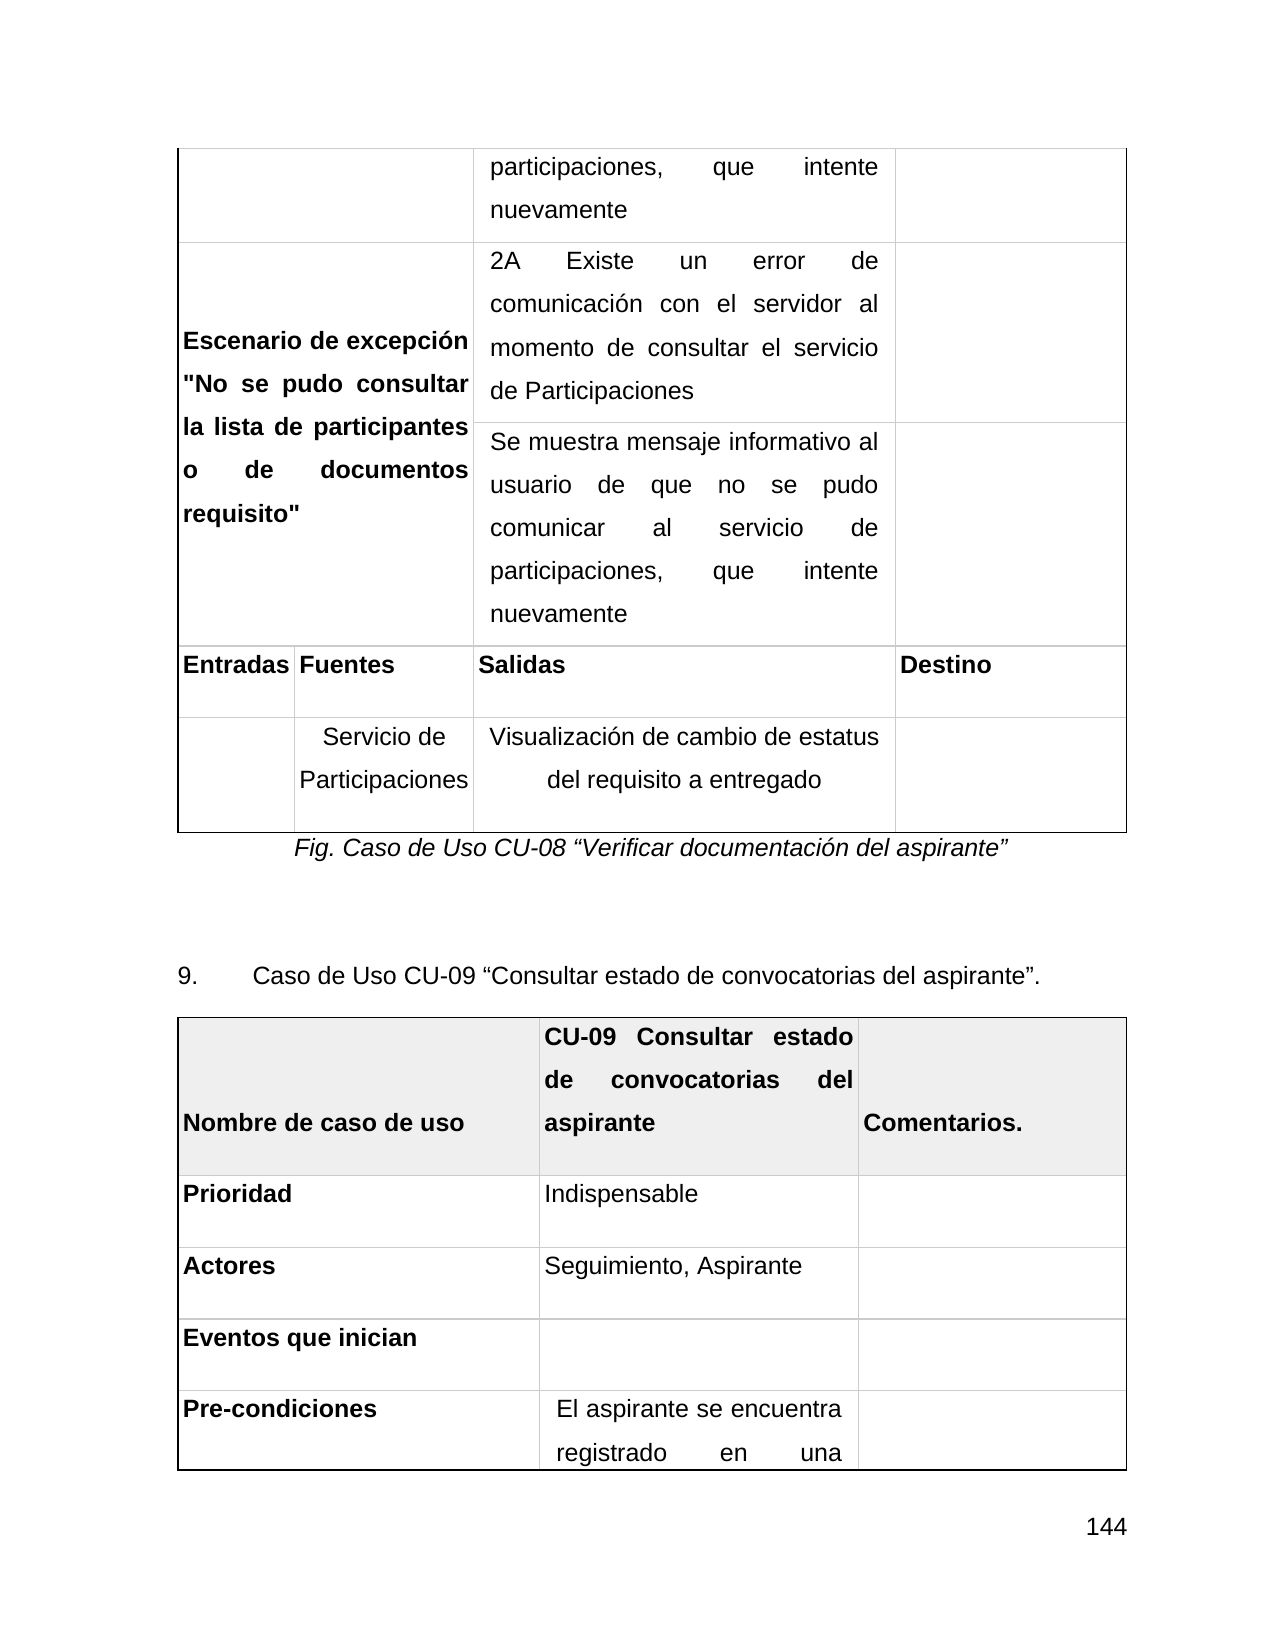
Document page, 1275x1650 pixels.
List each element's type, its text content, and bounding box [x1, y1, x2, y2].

table_cell Salidas [474, 647, 895, 717]
table_cell [896, 423, 1126, 645]
table_cell 2A Existe un error de comunicación con el servidor al momento de consultar el servicio de Participaciones [474, 243, 895, 422]
table_cell [859, 1320, 1126, 1390]
subtitle Caso de Uso CU-09 “Consultar estado de convocatorias del aspirante”. [177, 961, 1127, 990]
table_cell Fuentes [295, 647, 473, 717]
table_header Nombre de caso de uso [179, 1018, 539, 1175]
table_cell Destino [896, 647, 1126, 717]
table_header Comentarios. [859, 1018, 1126, 1175]
table_cell [179, 718, 294, 832]
table_cell [896, 243, 1126, 422]
table_cell Entradas [179, 647, 294, 717]
table_cell [859, 1248, 1126, 1318]
table_cell [859, 1391, 1126, 1469]
table_cell Actores [179, 1248, 539, 1318]
table_cell [859, 1176, 1126, 1246]
table_header CU-09 Consultar estado de convocatorias del aspirante [540, 1018, 858, 1175]
table_cell [896, 149, 1126, 242]
text Fig. Caso de Uso CU-08 “Verificar documentación del aspirante” [177, 833, 1127, 862]
table_cell [540, 1320, 858, 1390]
table_cell Pre-condiciones [179, 1391, 539, 1469]
table_cell Servicio de Participaciones [295, 718, 473, 832]
table_cell Indispensable [540, 1176, 858, 1246]
table_cell [896, 718, 1126, 832]
table_cell Eventos que inician [179, 1320, 539, 1390]
table_cell Escenario de excepción "No se pudo consultar la lista de participantes o de documentos requisito" [179, 243, 473, 645]
table_cell Se muestra mensaje informativo al usuario de que no se pudo comunicar al servicio de participaciones, que intente nuevamente [474, 423, 895, 645]
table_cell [540, 1391, 858, 1469]
table_cell Seguimiento, Aspirante [540, 1248, 858, 1318]
table_cell Visualización de cambio de estatus del requisito a entregado [474, 718, 895, 832]
table_cell Prioridad [179, 1176, 539, 1246]
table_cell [474, 149, 895, 242]
